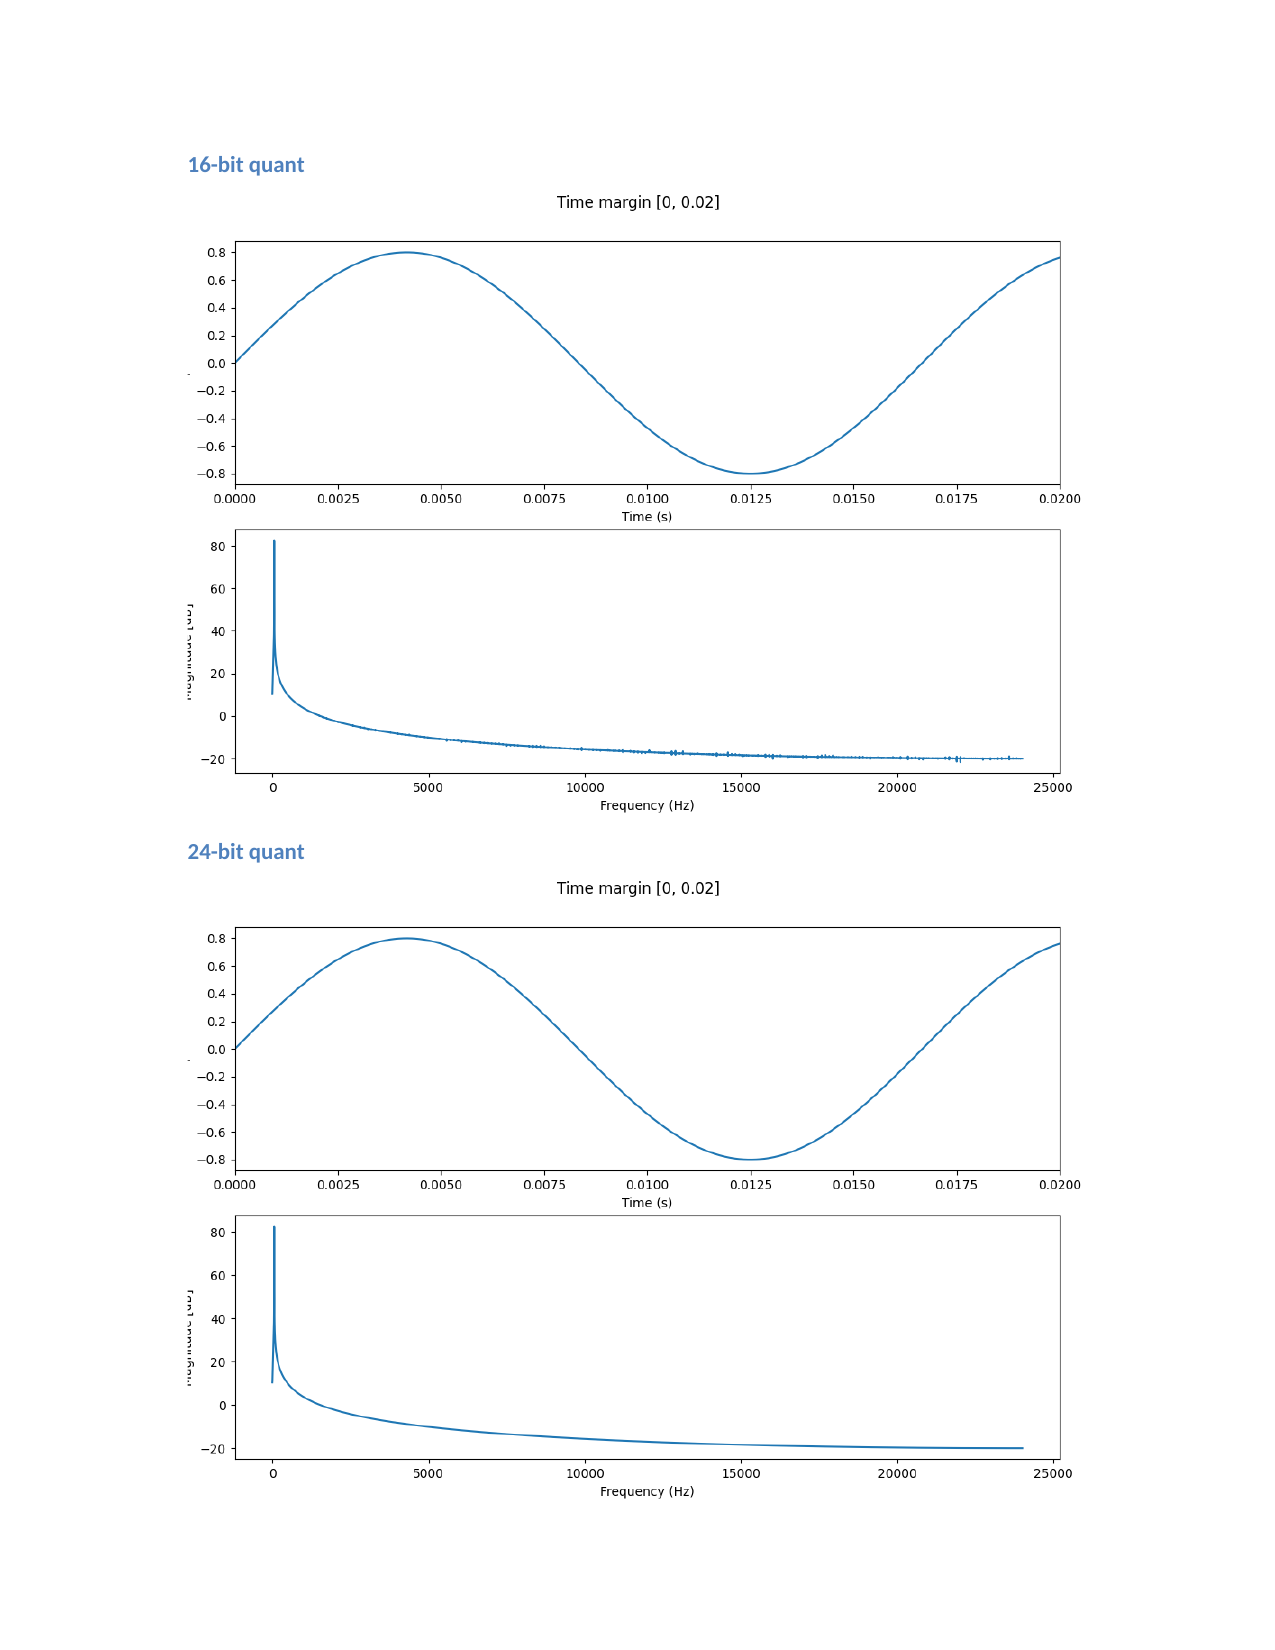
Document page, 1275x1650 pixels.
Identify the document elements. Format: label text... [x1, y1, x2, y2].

picture [187, 869, 1088, 1499]
subtitle 24-bit quant [187, 837, 1087, 865]
picture [187, 182, 1088, 813]
subtitle 16-bit quant [187, 150, 1087, 178]
